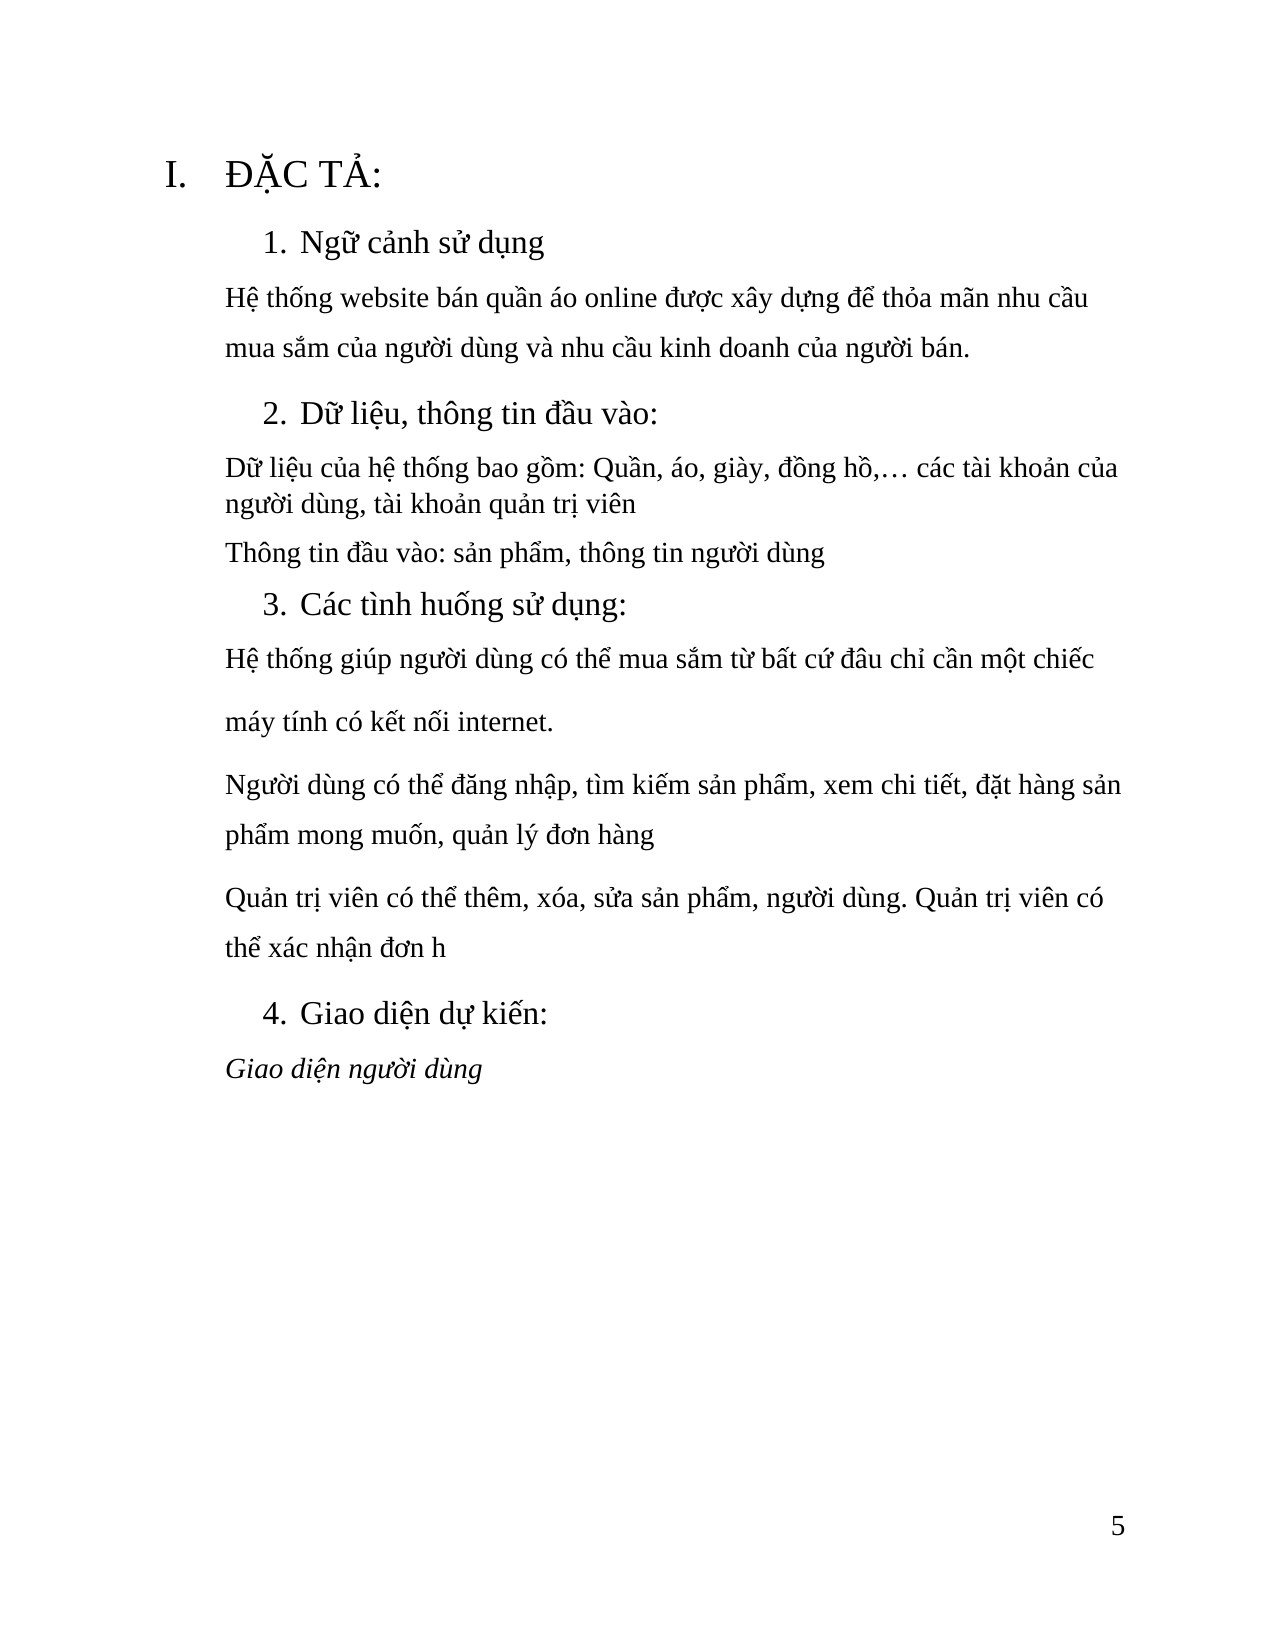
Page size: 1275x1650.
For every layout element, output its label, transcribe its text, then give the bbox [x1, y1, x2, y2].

text máy tính có kết nối internet. [225, 704, 1125, 738]
text Hệ thống giúp người dùng có thể mua sắm từ bất cứ đâu chỉ cần một chiếc [225, 641, 1125, 675]
text Giao diện người dùng [225, 1051, 1125, 1084]
text Quản trị viên có thể thêm, xóa, sửa sản phẩm, người dùng. Quản trị viên có thể xác nhận đơn h [225, 880, 1125, 964]
text Dữ liệu của hệ thống bao gồm: Quần, áo, giày, đồng hồ,… các tài khoản của người dùng, tài khoản quản trị viên [225, 451, 1125, 520]
text Thông tin đầu vào: sản phẩm, thông tin người dùng [225, 535, 1125, 569]
text Người dùng có thể đăng nhập, tìm kiếm sản phẩm, xem chi tiết, đặt hàng sản phẩm mong muốn, quản lý đơn hàng [225, 767, 1125, 851]
subtitle Ngữ cảnh sử dụng [262, 222, 1125, 261]
subtitle Dữ liệu, thông tin đầu vào: [262, 393, 1125, 431]
text Hệ thống website bán quần áo online được xây dựng để thỏa mãn nhu cầu mua sắm của người dùng và nhu cầu kinh doanh của người bán. [225, 280, 1125, 364]
subtitle Các tình huống sử dụng: [262, 584, 1125, 622]
subtitle ĐẶC TẢ: [187, 150, 1125, 196]
subtitle Giao diện dự kiến: [262, 993, 1125, 1032]
